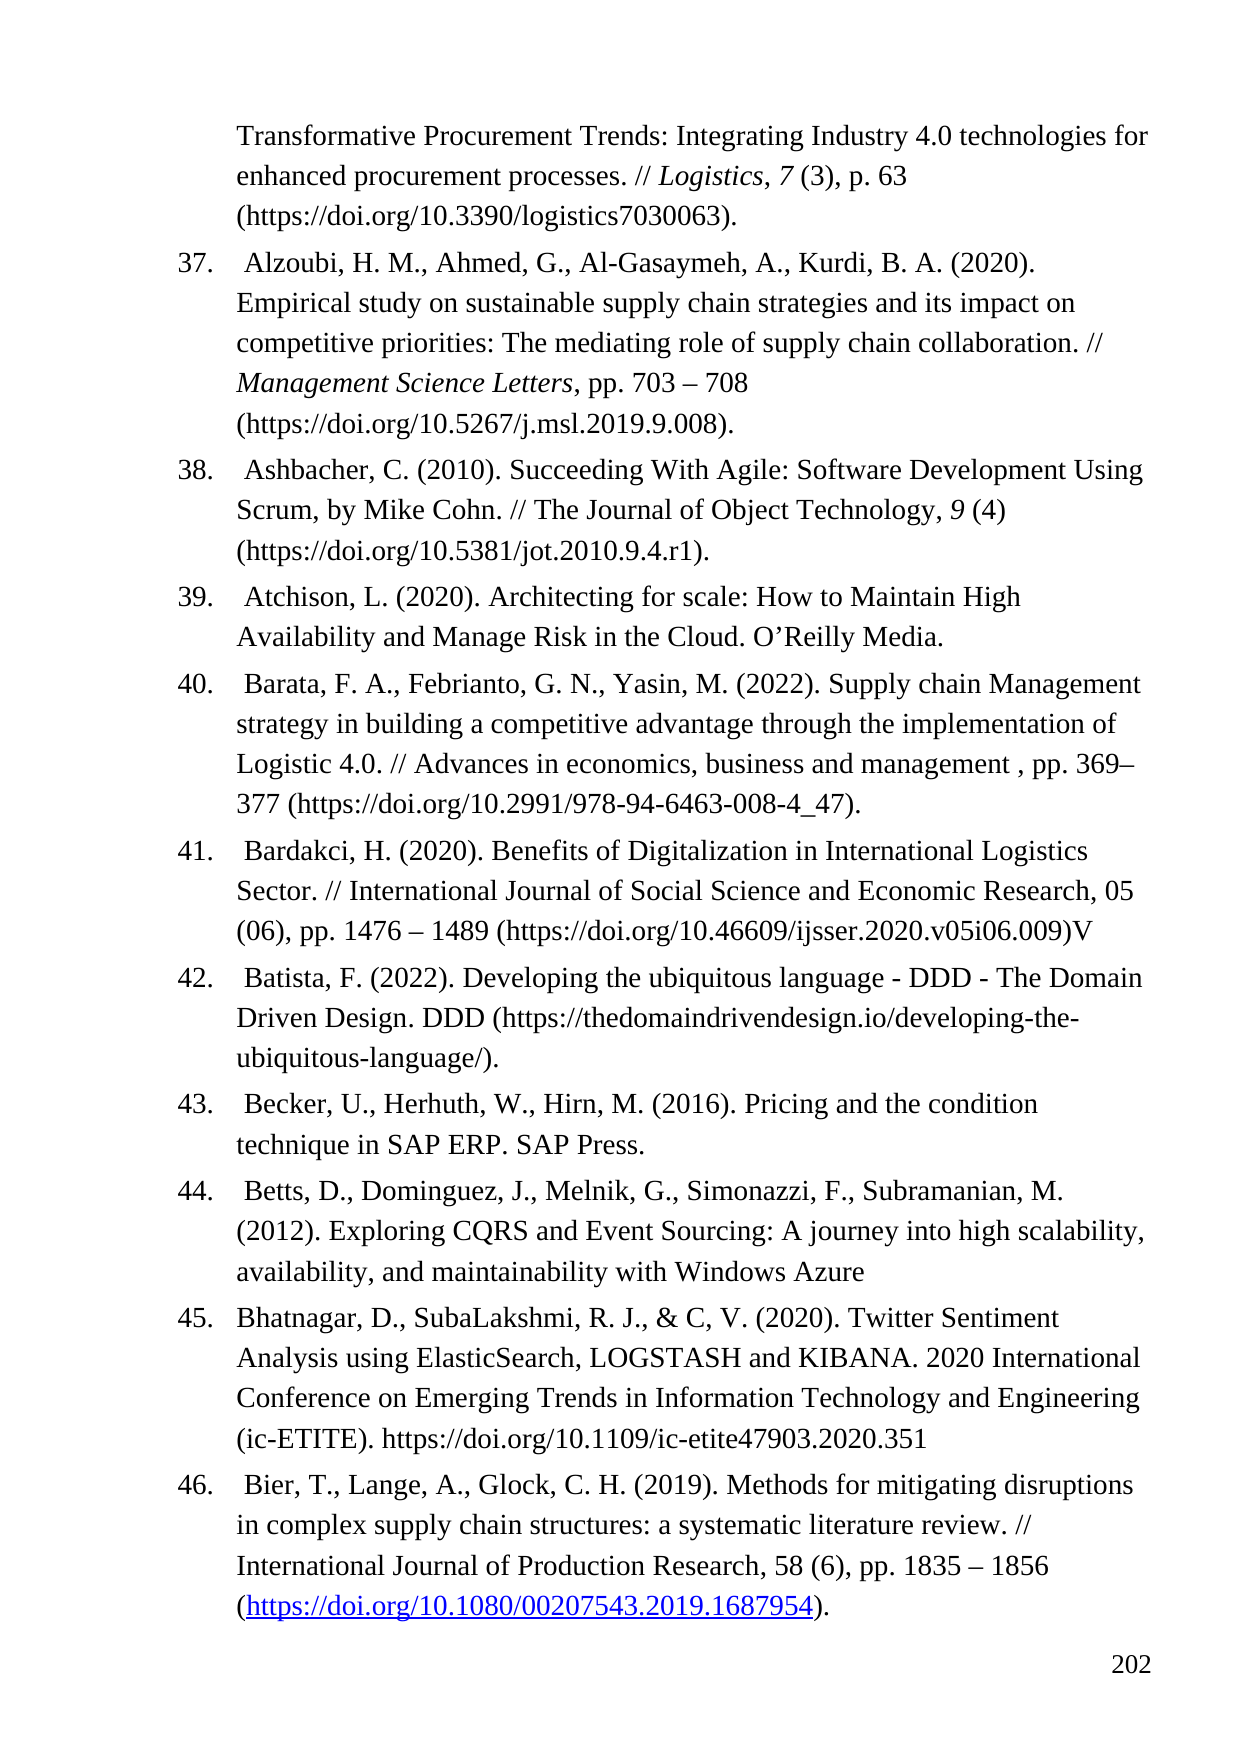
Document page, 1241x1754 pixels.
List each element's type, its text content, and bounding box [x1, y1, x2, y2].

text Becker, U., Herhuth, W., Hirn, M. (2016). Pricing and the condition technique in SAP ERP. SAP Press. [177, 1087, 1152, 1160]
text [177, 118, 1152, 232]
text Bardakci, H. (2020). Benefits of Digitalization in International Logistics Sector. // International Journal of Social Science and Economic Research, 05 (06), рр. 1476 – 1489 (https://doi.org/10.46609/ijsser.2020.v05i06.009)V [177, 833, 1152, 947]
text Bhatnagar, D., SubaLakshmi, R. J., & C, V. (2020). Twitter Sentiment Analysis using ElasticSearch, LOGSTASH and KIBANA. 2020 International Conference on Emerging Trends in Information Technology and Engineering (ic-ETITE). https://doi.org/10.1109/ic-etite47903.2020.351 [177, 1300, 1152, 1454]
text Alzoubi, H. M., Ahmed, G., Al-Gasaymeh, A., Kurdi, B. A. (2020). Empirical study on sustainable supply chain strategies and its impact on competitive priorities: The mediating role of supply chain collaboration. // Management Science Letters, рр. 703 – 708 (https://doi.org/10.5267/j.msl.2019.9.008). [177, 245, 1152, 439]
text Bier, T., Lange, A., Glock, C. H. (2019). Methods for mitigating disruptions in complex supply chain structures: a systematic literature review. // International Journal of Production Research, 58 (6), рр. 1835 – 1856 (https://doi.org/10.1080/00207543.2019.1687954). [177, 1467, 1152, 1621]
text Ashbacher, C. (2010). Succeeding With Agile: Software Development Using Scrum, by Mike Cohn. // The Journal of Object Technology, 9 (4) (https://doi.org/10.5381/jot.2010.9.4.r1). [177, 452, 1152, 566]
text Atchison, L. (2020). Architecting for scale: How to Maintain High Availability and Manage Risk in the Cloud. O’Reilly Media. [177, 579, 1152, 653]
text Batista, F. (2022). Developing the ubiquitous language - DDD - The Domain Driven Design. DDD (https://thedomaindrivendesign.io/developing-the-ubiquitous-language/). [177, 960, 1152, 1074]
text Betts, D., Dominguez, J., Melnik, G., Simonazzi, F., Subramanian, M. (2012). Exploring CQRS and Event Sourcing: A journey into high scalability, availability, and maintainability with Windows Azure [177, 1173, 1152, 1287]
text Barata, F. A., Febrianto, G. N., Yasin, M. (2022). Supply chain Management strategy in building a competitive advantage through the implementation of Logistic 4.0. // Advances in economics, business and management , pp. 369–377 (https://doi.org/10.2991/978-94-6463-008-4_47). [177, 666, 1152, 820]
